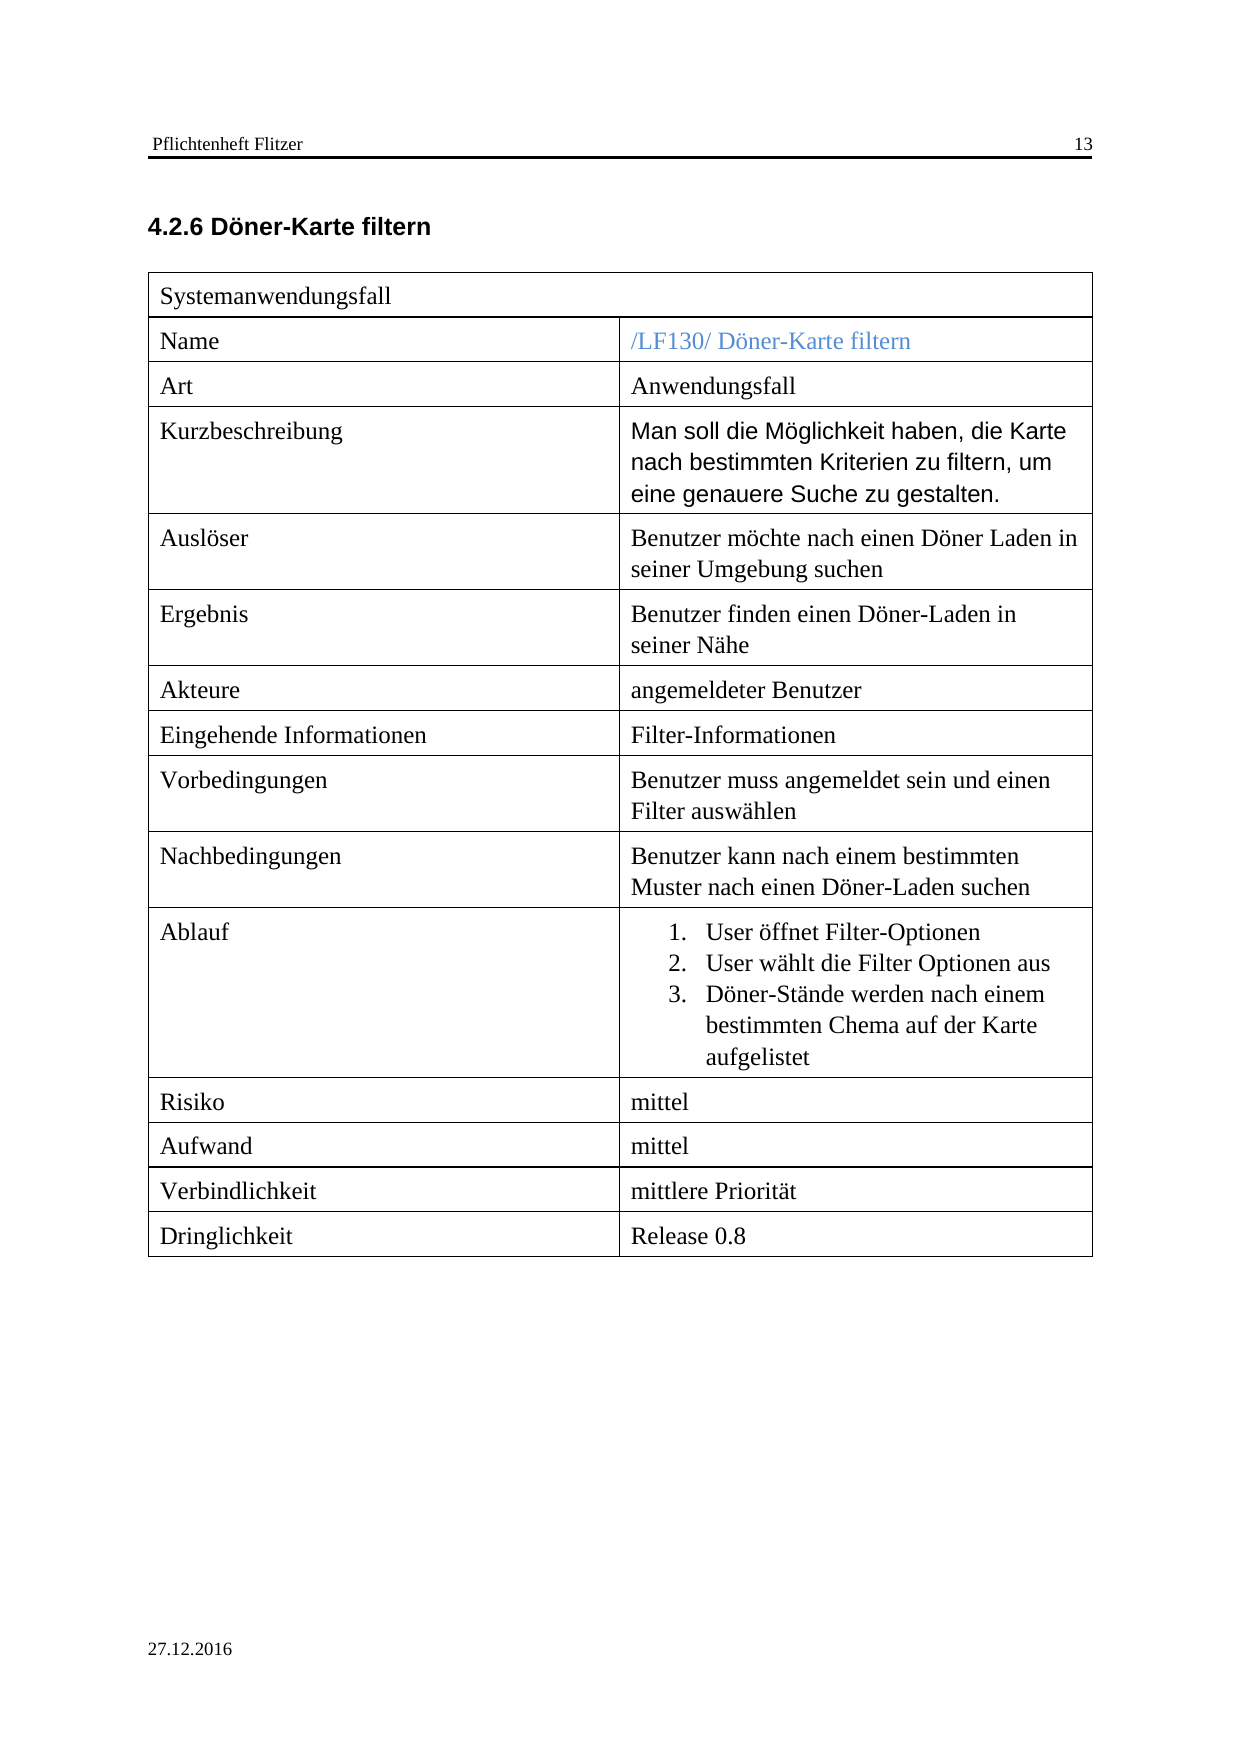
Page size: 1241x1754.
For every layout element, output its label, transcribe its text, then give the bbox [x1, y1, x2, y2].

table_cell Verbindlichkeit [149, 1168, 619, 1211]
table_cell Nachbedingungen [149, 832, 619, 907]
table_cell Ergebnis [149, 590, 619, 665]
table_cell Aufwand [149, 1123, 619, 1166]
table_cell /LF130/ Döner-Karte filtern [620, 318, 1092, 361]
table_cell Risiko [149, 1078, 619, 1122]
table_cell Benutzer muss angemeldet sein und einen Filter auswählen [620, 756, 1092, 831]
table_cell Vorbedingungen [149, 756, 619, 831]
table_cell Name [149, 318, 619, 361]
table_cell Kurzbeschreibung [149, 407, 619, 513]
table_cell Auslöser [149, 514, 619, 589]
table_cell User öffnet Filter-Optionen User wählt die Filter Optionen aus Döner-Stände werden nach einem bestimmten Chema auf der Karte aufgelistet [620, 908, 1092, 1077]
table_cell mittlere Priorität [620, 1168, 1092, 1211]
table_cell Akteure [149, 666, 619, 710]
table_cell Benutzer kann nach einem bestimmten Muster nach einen Döner-Laden suchen [620, 832, 1092, 907]
table_header [619, 273, 1092, 316]
table_cell Art [149, 362, 619, 406]
table_cell Ablauf [149, 908, 619, 1077]
subtitle Döner-Karte filtern [148, 209, 1092, 240]
table_cell Benutzer möchte nach einen Döner Laden in seiner Umgebung suchen [620, 514, 1092, 589]
table_cell Dringlichkeit [149, 1212, 619, 1256]
table_cell Man soll die Möglichkeit haben, die Karte nach bestimmten Kriterien zu filtern, um eine genauere Suche zu gestalten. [620, 407, 1092, 513]
table_header Systemanwendungsfall [149, 273, 619, 316]
table_cell Filter-Informationen [620, 711, 1092, 755]
table_cell mittel [620, 1123, 1092, 1166]
table_cell Anwendungsfall [620, 362, 1092, 406]
table_cell mittel [620, 1078, 1092, 1122]
table_cell angemeldeter Benutzer [620, 666, 1092, 710]
table_cell Eingehende Informationen [149, 711, 619, 755]
table_cell Release 0.8 [620, 1212, 1092, 1256]
table_cell Benutzer finden einen Döner-Laden in seiner Nähe [620, 590, 1092, 665]
